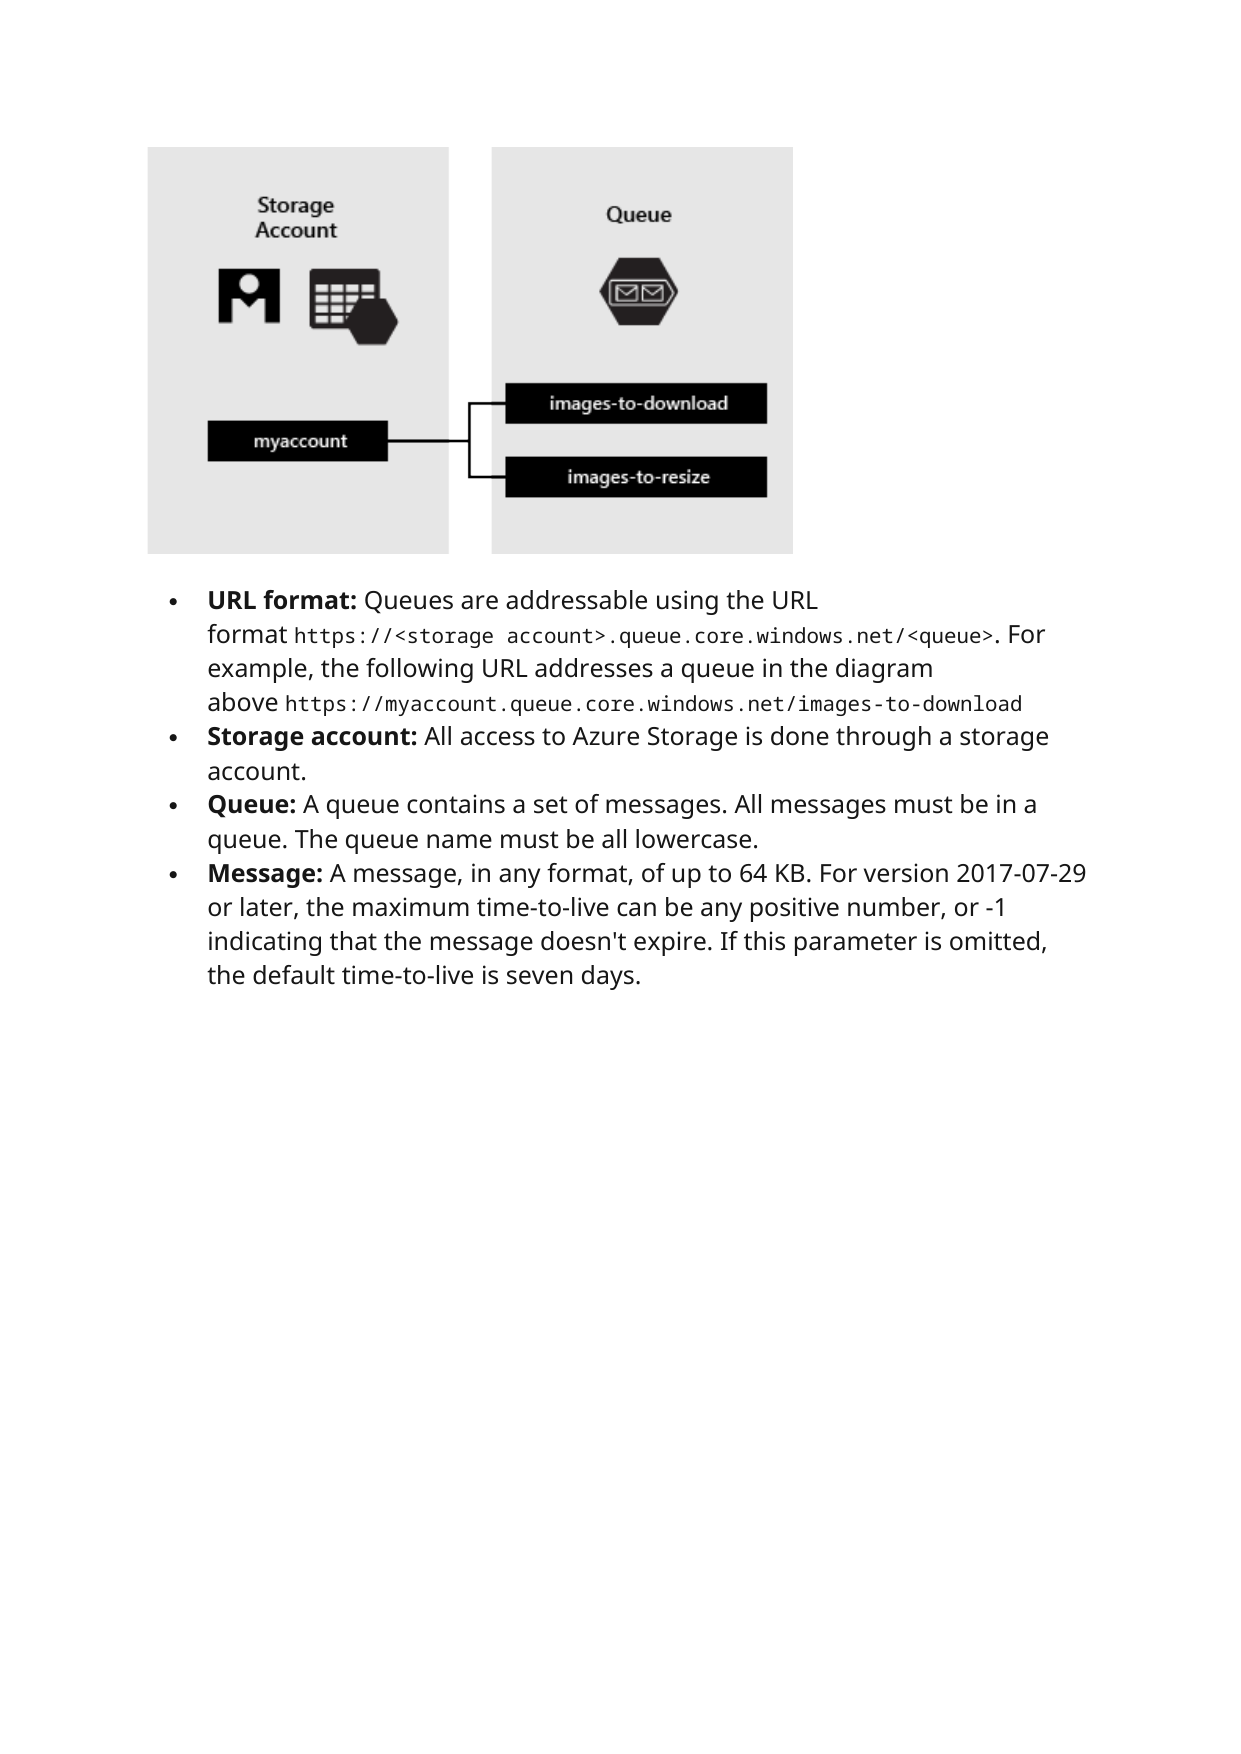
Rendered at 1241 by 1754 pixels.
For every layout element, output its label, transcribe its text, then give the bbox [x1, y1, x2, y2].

list URL format: Queues are addressable using the URL format https://<storage account>.queue.core.windows.net/<queue>. For example, the following URL addresses a queue in the diagram above https://myaccount.queue.core.windows.net/images-to-download [169, 583, 1093, 719]
list Storage account: All access to Azure Storage is done through a storage account. [169, 719, 1093, 787]
picture [147, 147, 793, 554]
list Message: A message, in any format, of up to 64 KB. For version 2017-07-29 or later, the maximum time-to-live can be any positive number, or -1 indicating that the message doesn't expire. If this parameter is omitted, the default time-to-live is seven days. [169, 855, 1093, 992]
list Queue: A queue contains a set of messages. All messages must be in a queue. The queue name must be all lowercase. [169, 787, 1093, 855]
